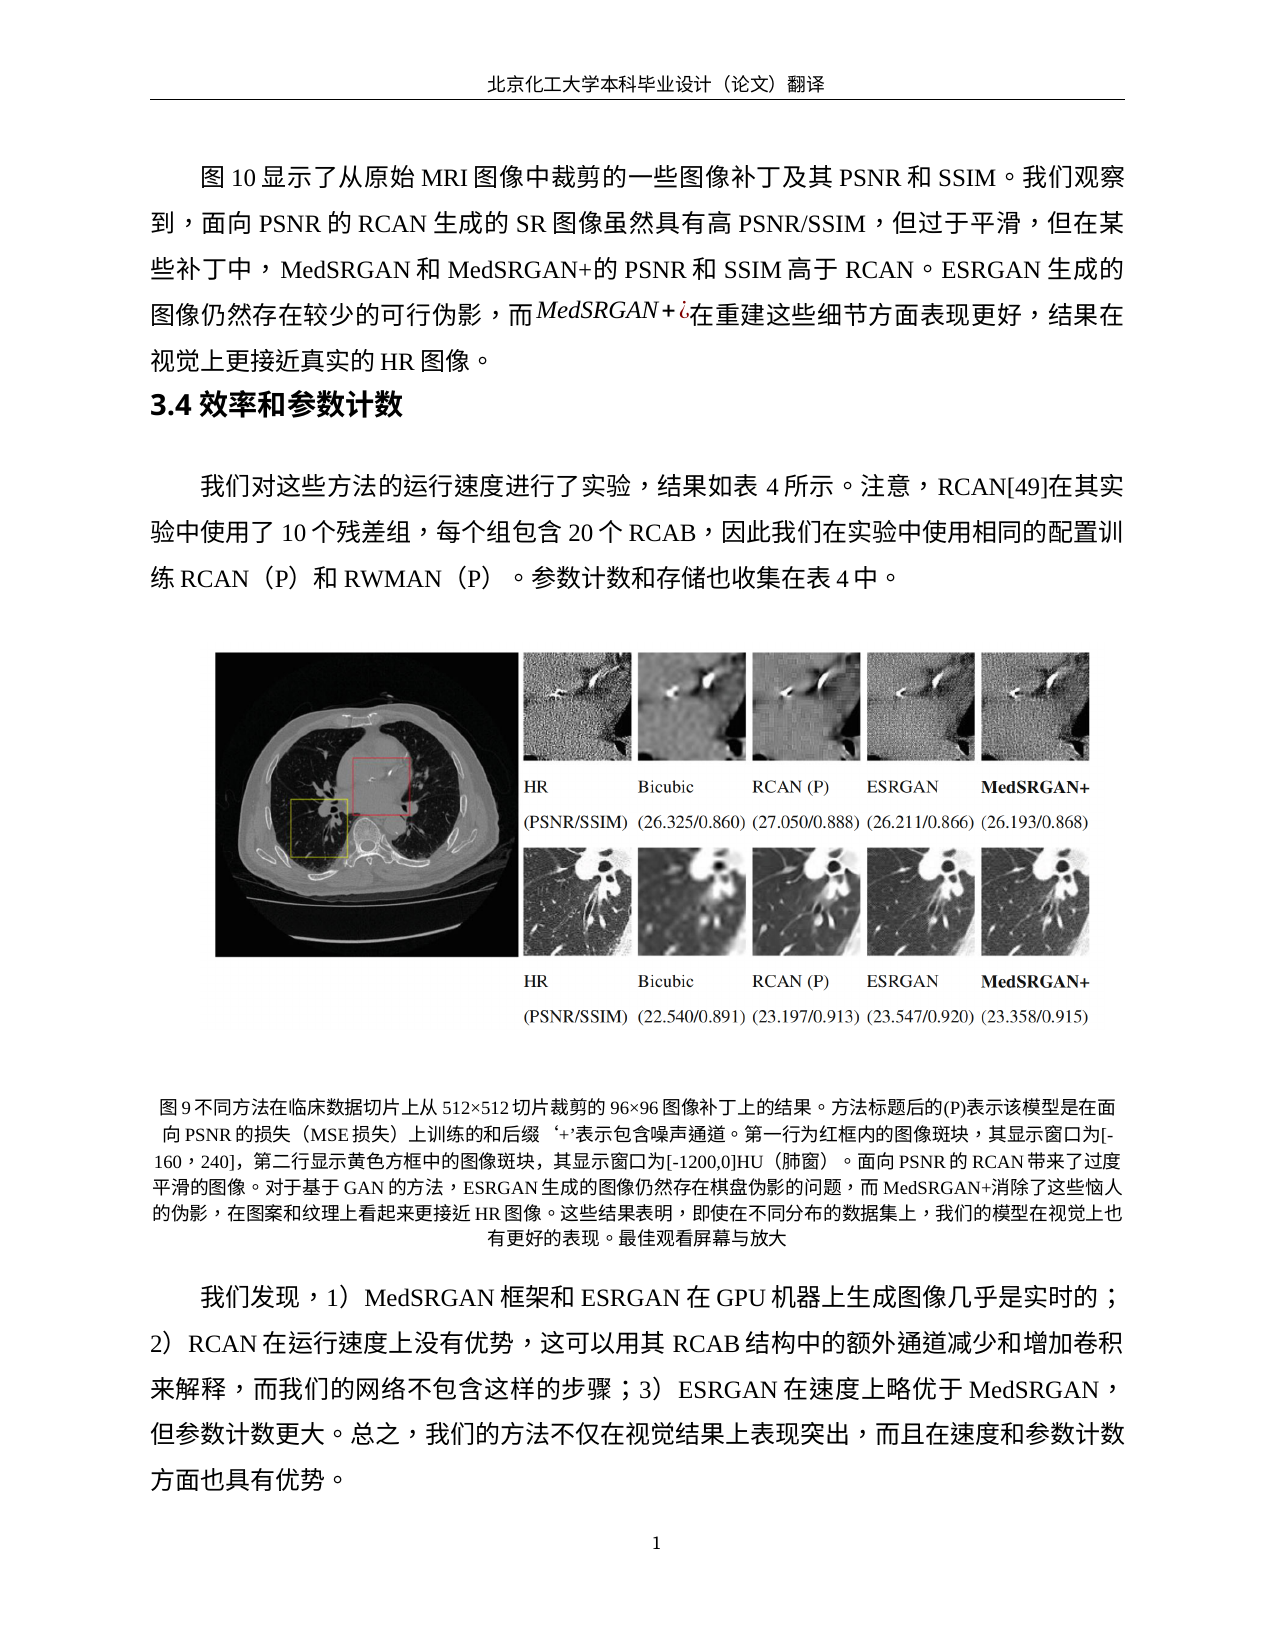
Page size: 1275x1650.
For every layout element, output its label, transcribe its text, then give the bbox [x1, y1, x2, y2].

subtitle 3.4 效率和参数计数 [150, 379, 1125, 425]
picture [200, 642, 1105, 1030]
text 图10显示了从原始MRI图像中裁剪的一些图像补丁及其PSNR和SSIM。我们观察到，面向PSNR的RCAN生成的SR图像虽然具有高PSNR/SSIM，但过于平滑，但在某些补丁中，MedSRGAN和MedSRGAN+的PSNR和SSIM高于RCAN。ESRGAN生成的图像仍然存在较少的可行伪影，而在重建这些细节方面表现更好，结果在视觉上更接近真实的HR图像。 [150, 150, 1125, 379]
text 我们对这些方法的运行速度进行了实验，结果如表4所示。注意，RCAN[49]在其实验中使用了10个残差组，每个组包含20个RCAB，因此我们在实验中使用相同的配置训练RCAN（P）和RWMAN（P）。参数计数和存储也收集在表4中。 [150, 459, 1125, 596]
text 图9不同方法在临床数据切片上从512×512切片裁剪的96×96图像补丁上的结果。方法标题后的(P)表示该模型是在面向PSNR的损失（MSE损失）上训练的和后缀‘+’表示包含噪声通道。第一行为红框内的图像斑块，其显示窗口为[-160，240]，第二行显示黄色方框中的图像斑块，其显示窗口为[-1200,0]HU（肺窗）。面向PSNR的RCAN带来了过度平滑的图像。对于基于GAN的方法，ESRGAN生成的图像仍然存在棋盘伪影的问题，而MedSRGAN+消除了这些恼人的伪影，在图案和纹理上看起来更接近HR图像。这些结果表明，即使在不同分布的数据集上，我们的模型在视觉上也有更好的表现。最佳观看屏幕与放大 [150, 1094, 1125, 1251]
text 我们发现，1）MedSRGAN框架和ESRGAN在GPU机器上生成图像几乎是实时的；2）RCAN在运行速度上没有优势，这可以用其RCAB结构中的额外通道减少和增加卷积来解释，而我们的网络不包含这样的步骤；3）ESRGAN在速度上略优于MedSRGAN，但参数计数更大。总之，我们的方法不仅在视觉结果上表现突出，而且在速度和参数计数方面也具有优势。 [150, 1270, 1125, 1499]
